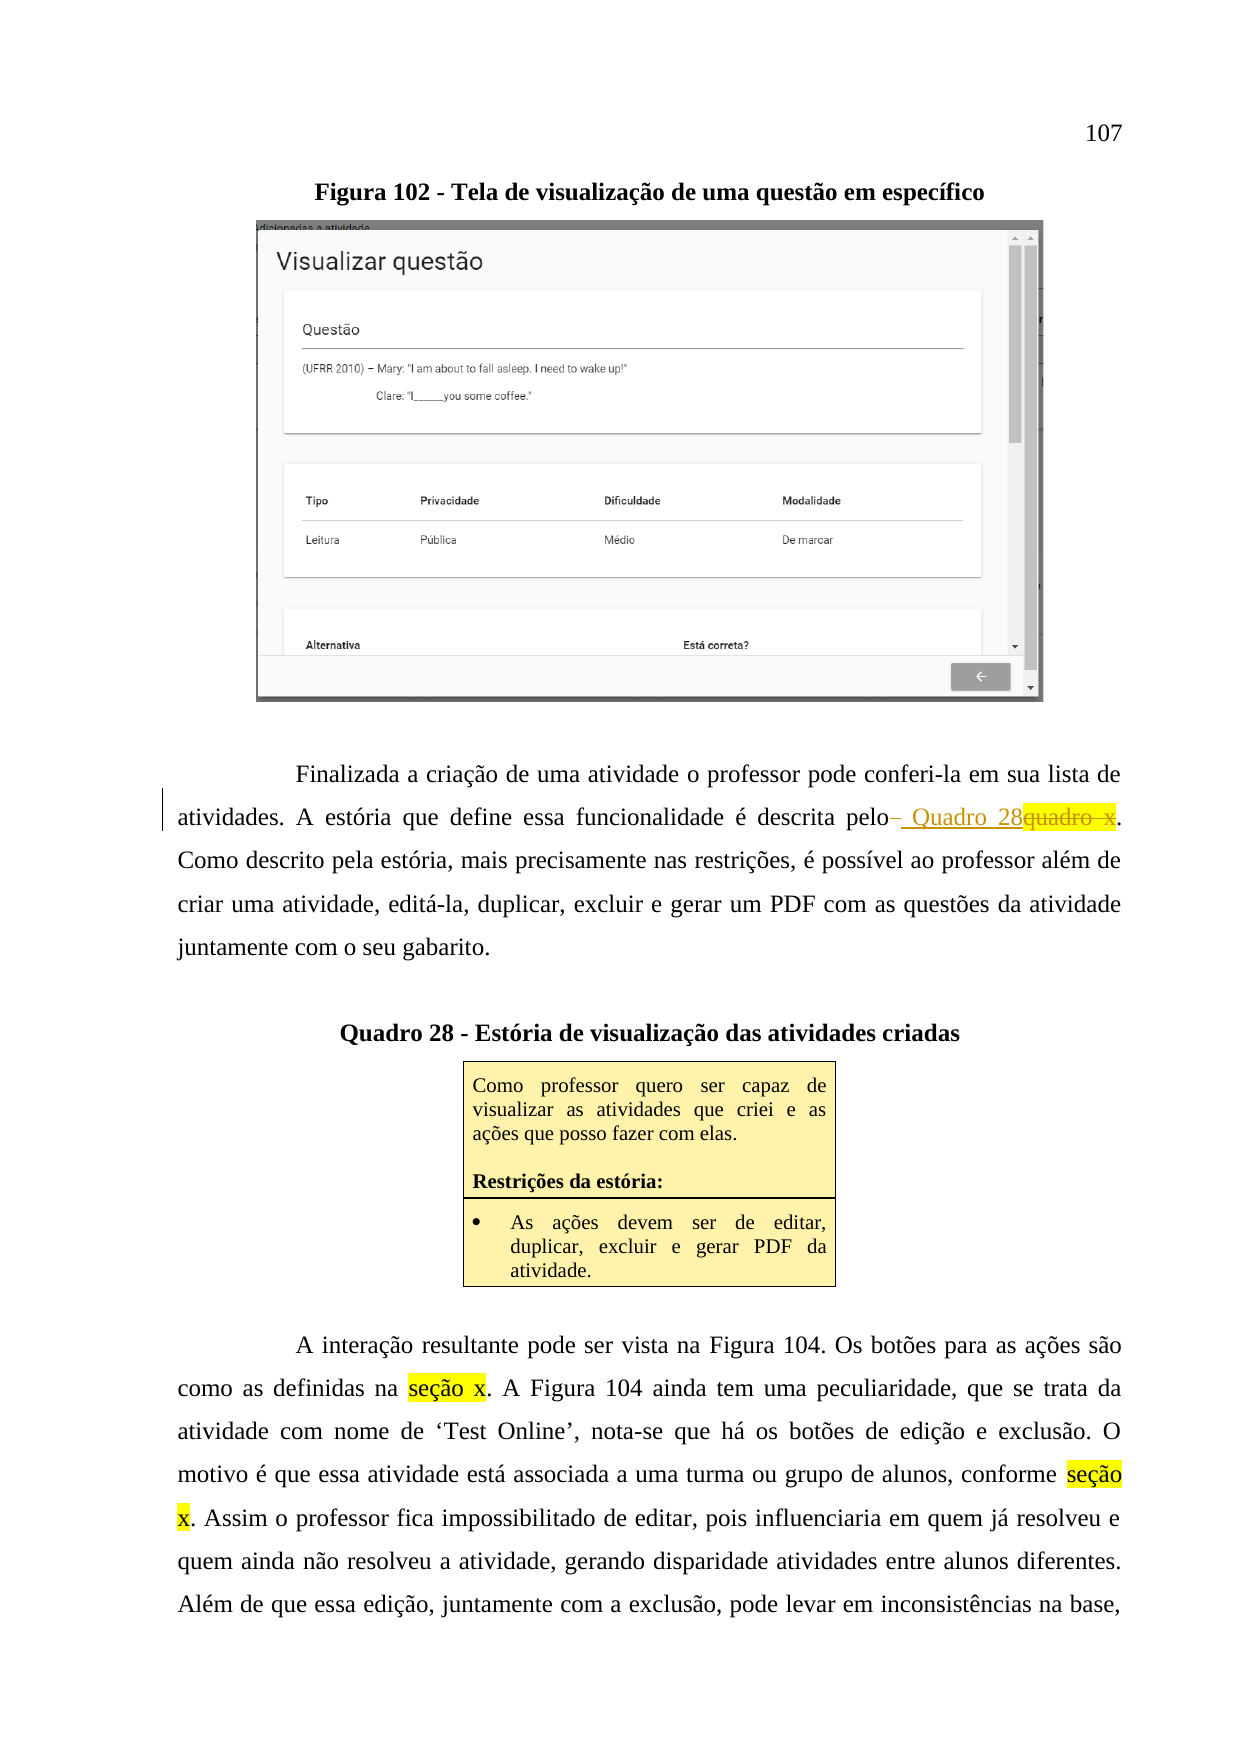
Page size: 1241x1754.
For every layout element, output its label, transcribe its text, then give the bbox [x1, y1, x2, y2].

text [177, 1330, 1122, 1618]
text Como professor quero ser capaz de visualizar as atividades que criei e as ações que posso fazer com elas. [464, 1062, 835, 1133]
picture [256, 220, 1044, 702]
text Restrições da estória: [464, 1157, 835, 1197]
list As ações devem ser de editar, duplicar, excluir e gerar PDF da atividade. [464, 1199, 835, 1286]
text Finalizada a criação de uma atividade o professor pode conferi-la em sua lista de atividades. A estória que define essa funcionalidade é descrita pelo. Como descrito pela estória, mais precisamente nas restrições, é possível ao professor além de criar uma atividade, editá-la, duplicar, excluir e gerar um PDF com as questões da atividade juntamente com o seu gabarito. [177, 759, 1122, 961]
